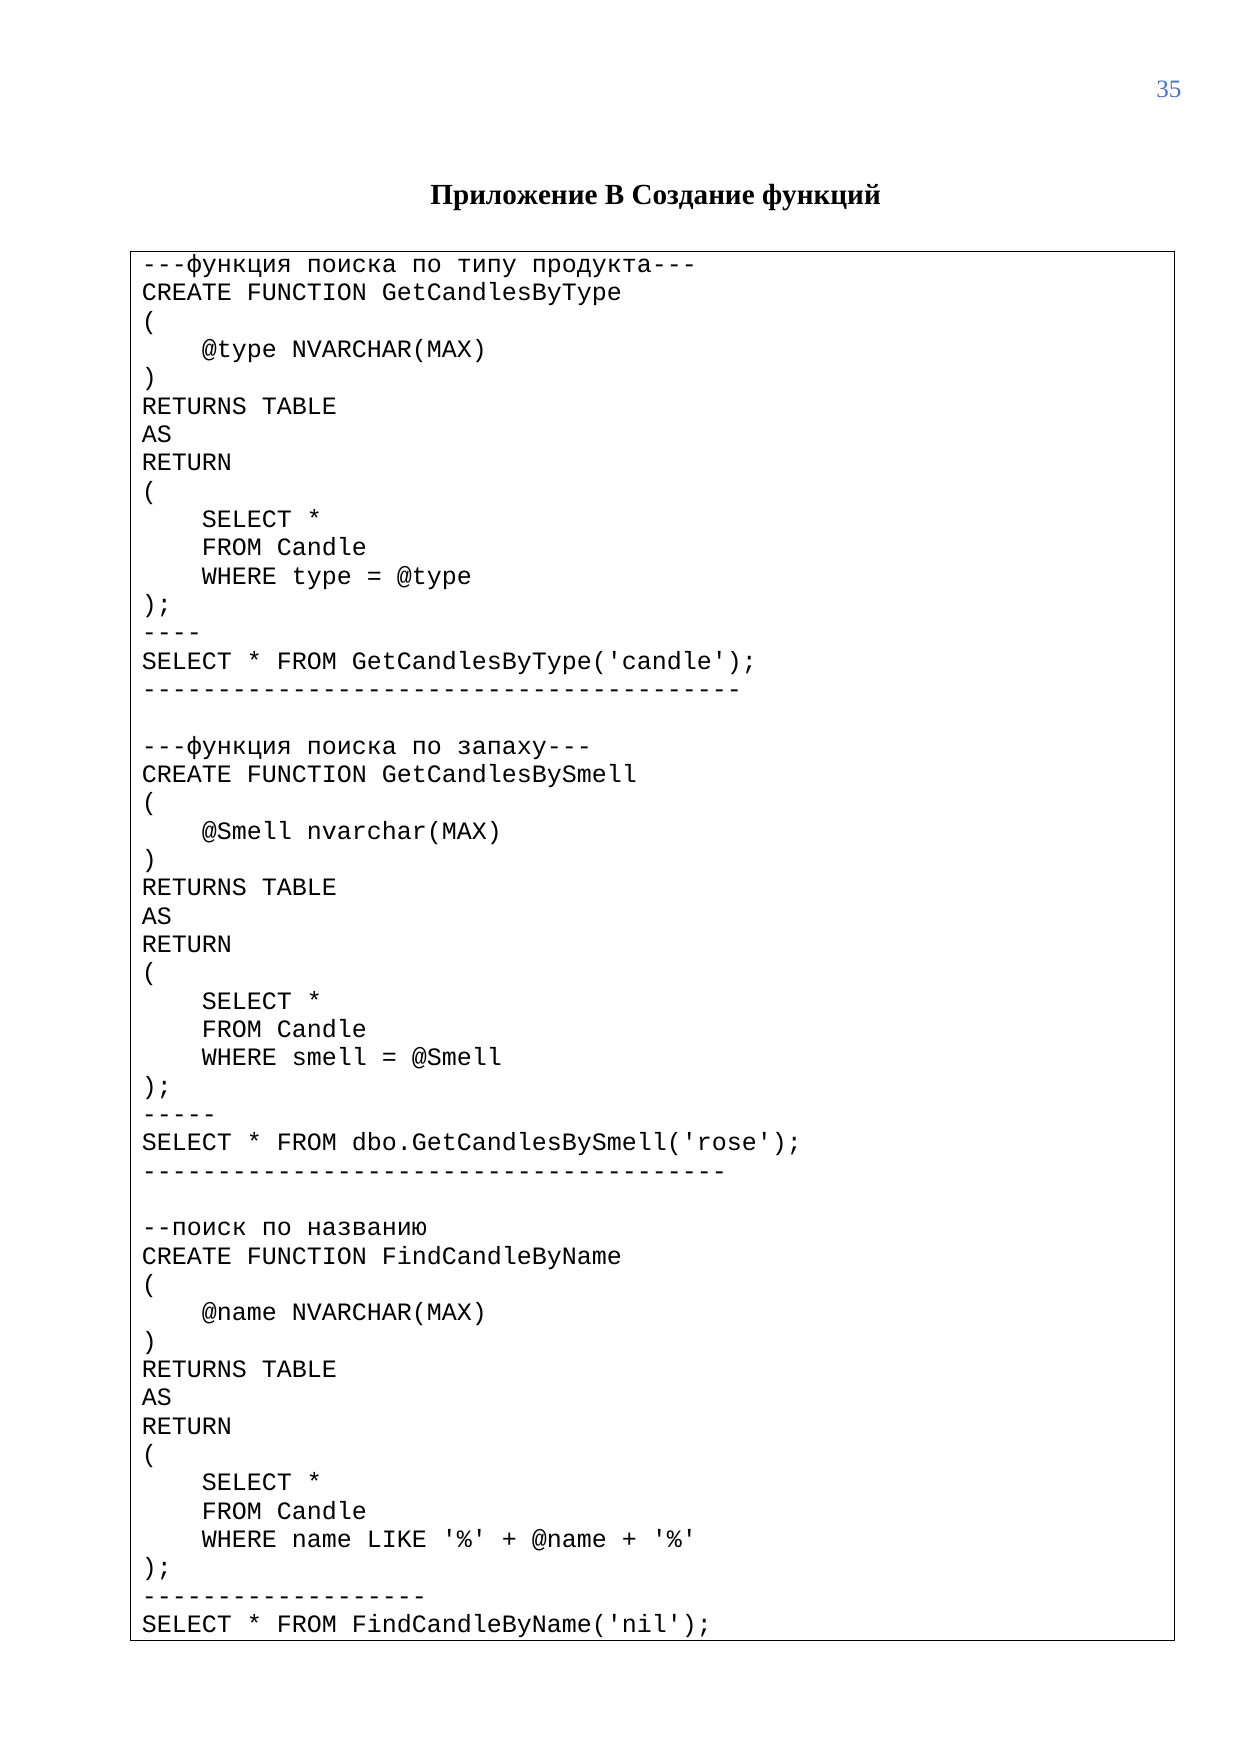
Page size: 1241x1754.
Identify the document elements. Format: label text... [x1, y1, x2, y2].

subtitle Приложение В Создание функций [130, 177, 1181, 210]
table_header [131, 252, 1174, 1640]
